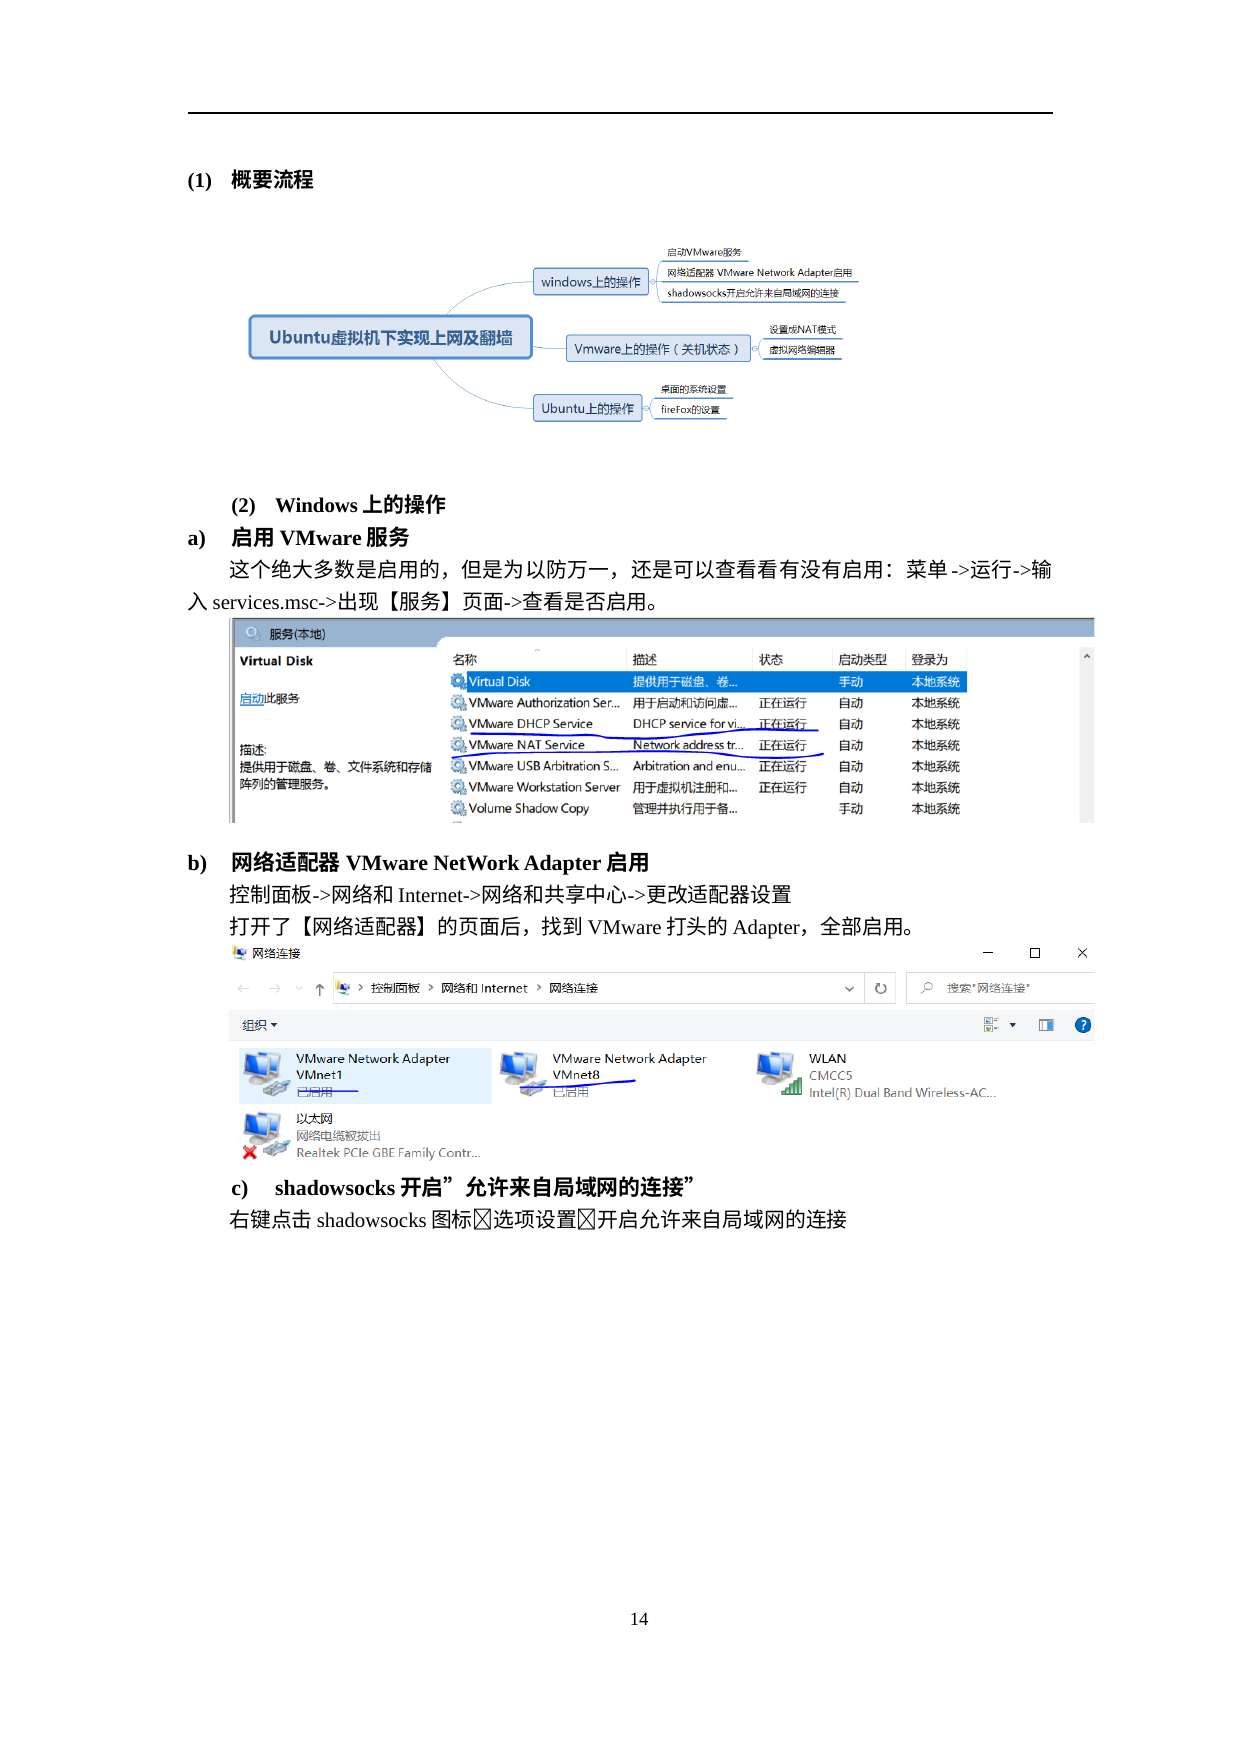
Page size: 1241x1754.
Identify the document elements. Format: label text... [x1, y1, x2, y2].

subtitle 启用VMware服务 [187, 519, 1053, 552]
text 这个绝大多数是启用的，但是为以防万一，还是可以查看看有没有启用：菜单->运行->输入services.msc->出现【服务】页面->查看是否启用。 [187, 552, 1053, 617]
text 打开了【网络适配器】的页面后，找到VMware打头的Adapter，全部启用。 [187, 909, 1053, 942]
subtitle shadowsocks开启”允许来自局域网的连接” [231, 1169, 1053, 1202]
picture [229, 617, 1095, 823]
text 右键点击shadowsocks图标选项设置开启允许来自局域网的连接 [187, 1202, 1053, 1234]
picture [229, 942, 1095, 1165]
picture [229, 194, 925, 464]
subtitle 概要流程 [187, 162, 1053, 194]
text 控制面板->网络和Internet->网络和共享中心->更改适配器设置 [187, 877, 1053, 909]
subtitle 网络适配器 VMware NetWork Adapter启用 [187, 844, 1053, 877]
subtitle Windows上的操作 [231, 487, 1053, 519]
